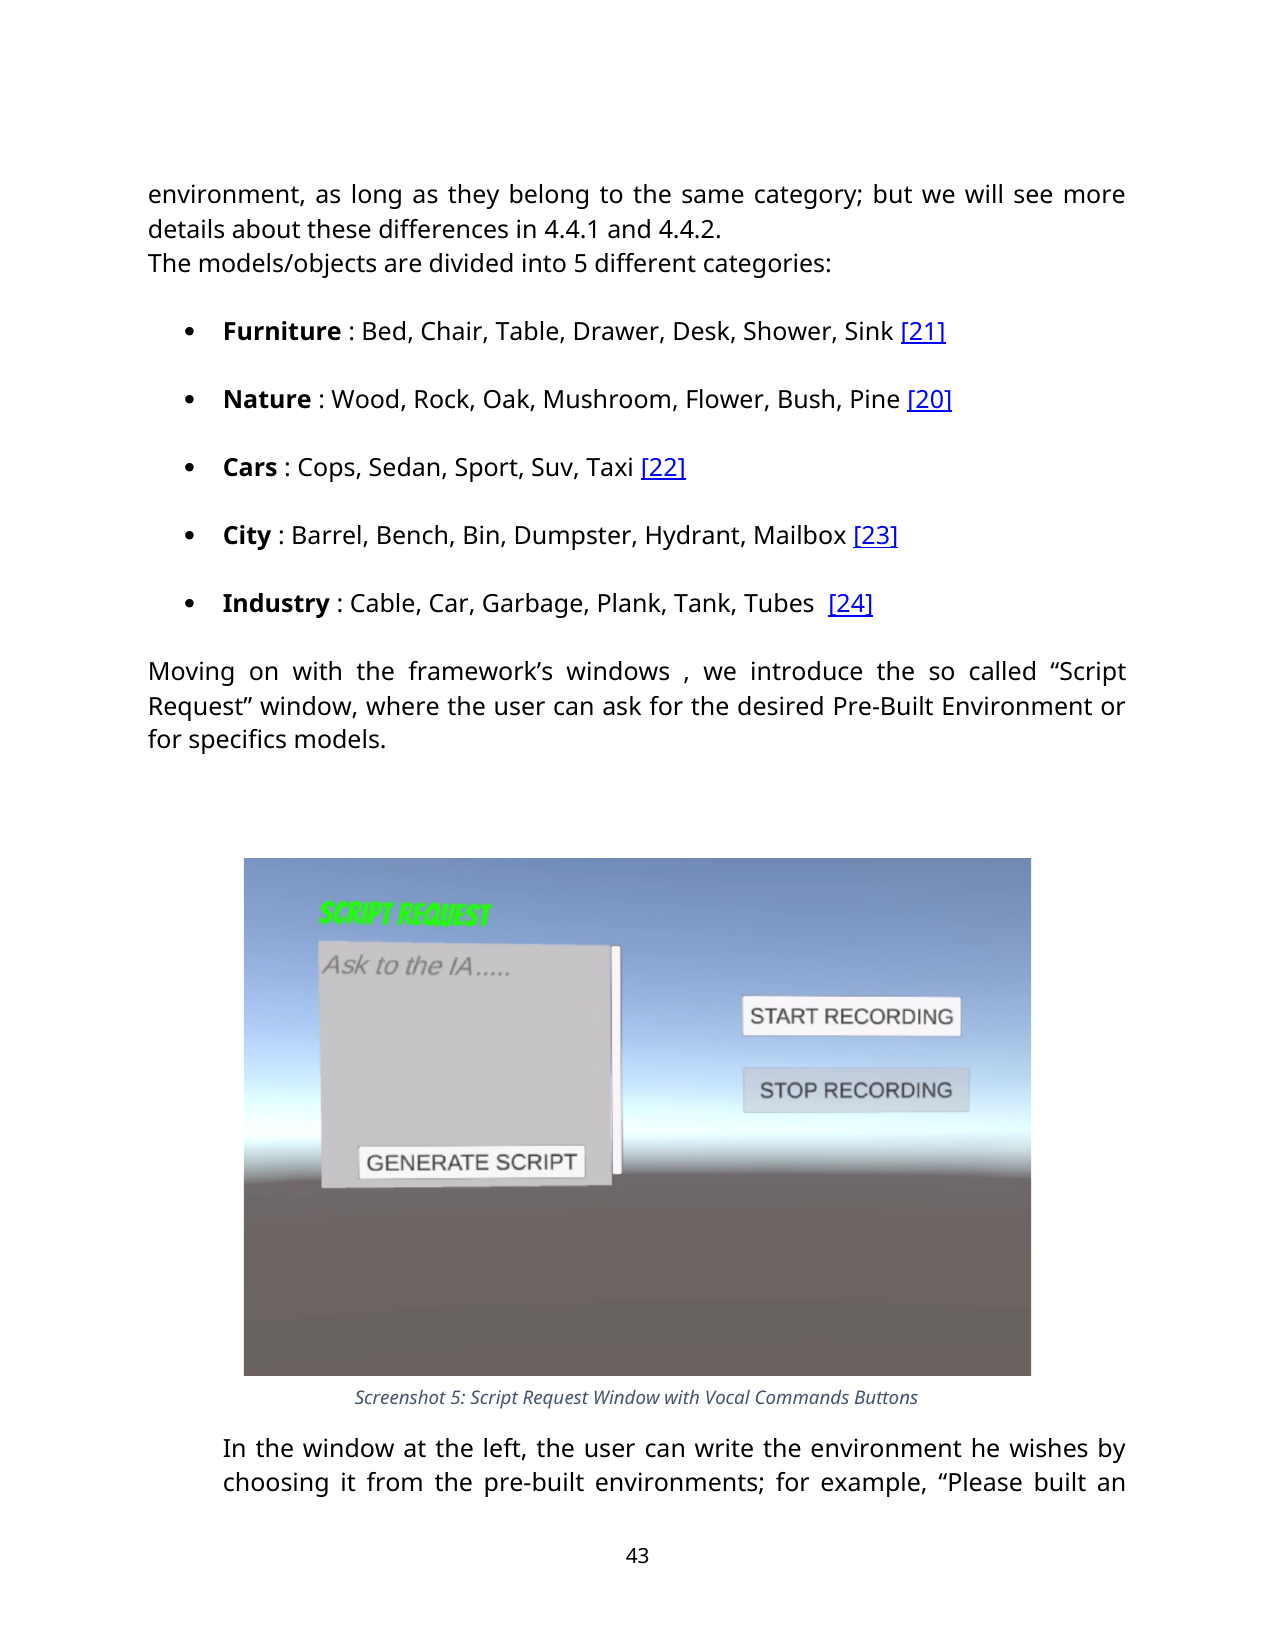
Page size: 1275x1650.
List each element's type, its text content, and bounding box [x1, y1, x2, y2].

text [148, 177, 1127, 245]
picture [243, 858, 1032, 1376]
text Screenshot 5: Script Request Window with Vocal Commands Buttons [148, 1384, 1127, 1410]
text Moving on with the framework’s windows , we introduce the so called “Script Request” window, where the user can ask for the desired Pre-Built Environment or for specifics models. [148, 654, 1127, 756]
list Cars : Cops, Sedan, Sport, Suv, Taxi [22] [185, 450, 1127, 484]
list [223, 1431, 1127, 1499]
list City : Barrel, Bench, Bin, Dumpster, Hydrant, Mailbox [23] [185, 518, 1127, 552]
text The models/objects are divided into 5 different categories: [148, 245, 1127, 279]
list Furniture : Bed, Chair, Table, Drawer, Desk, Shower, Sink [21] [185, 313, 1127, 347]
list Nature : Wood, Rock, Oak, Mushroom, Flower, Bush, Pine [20] [185, 382, 1127, 416]
list Industry : Cable, Car, Garbage, Plank, Tank, Tubes [24] [185, 586, 1127, 620]
